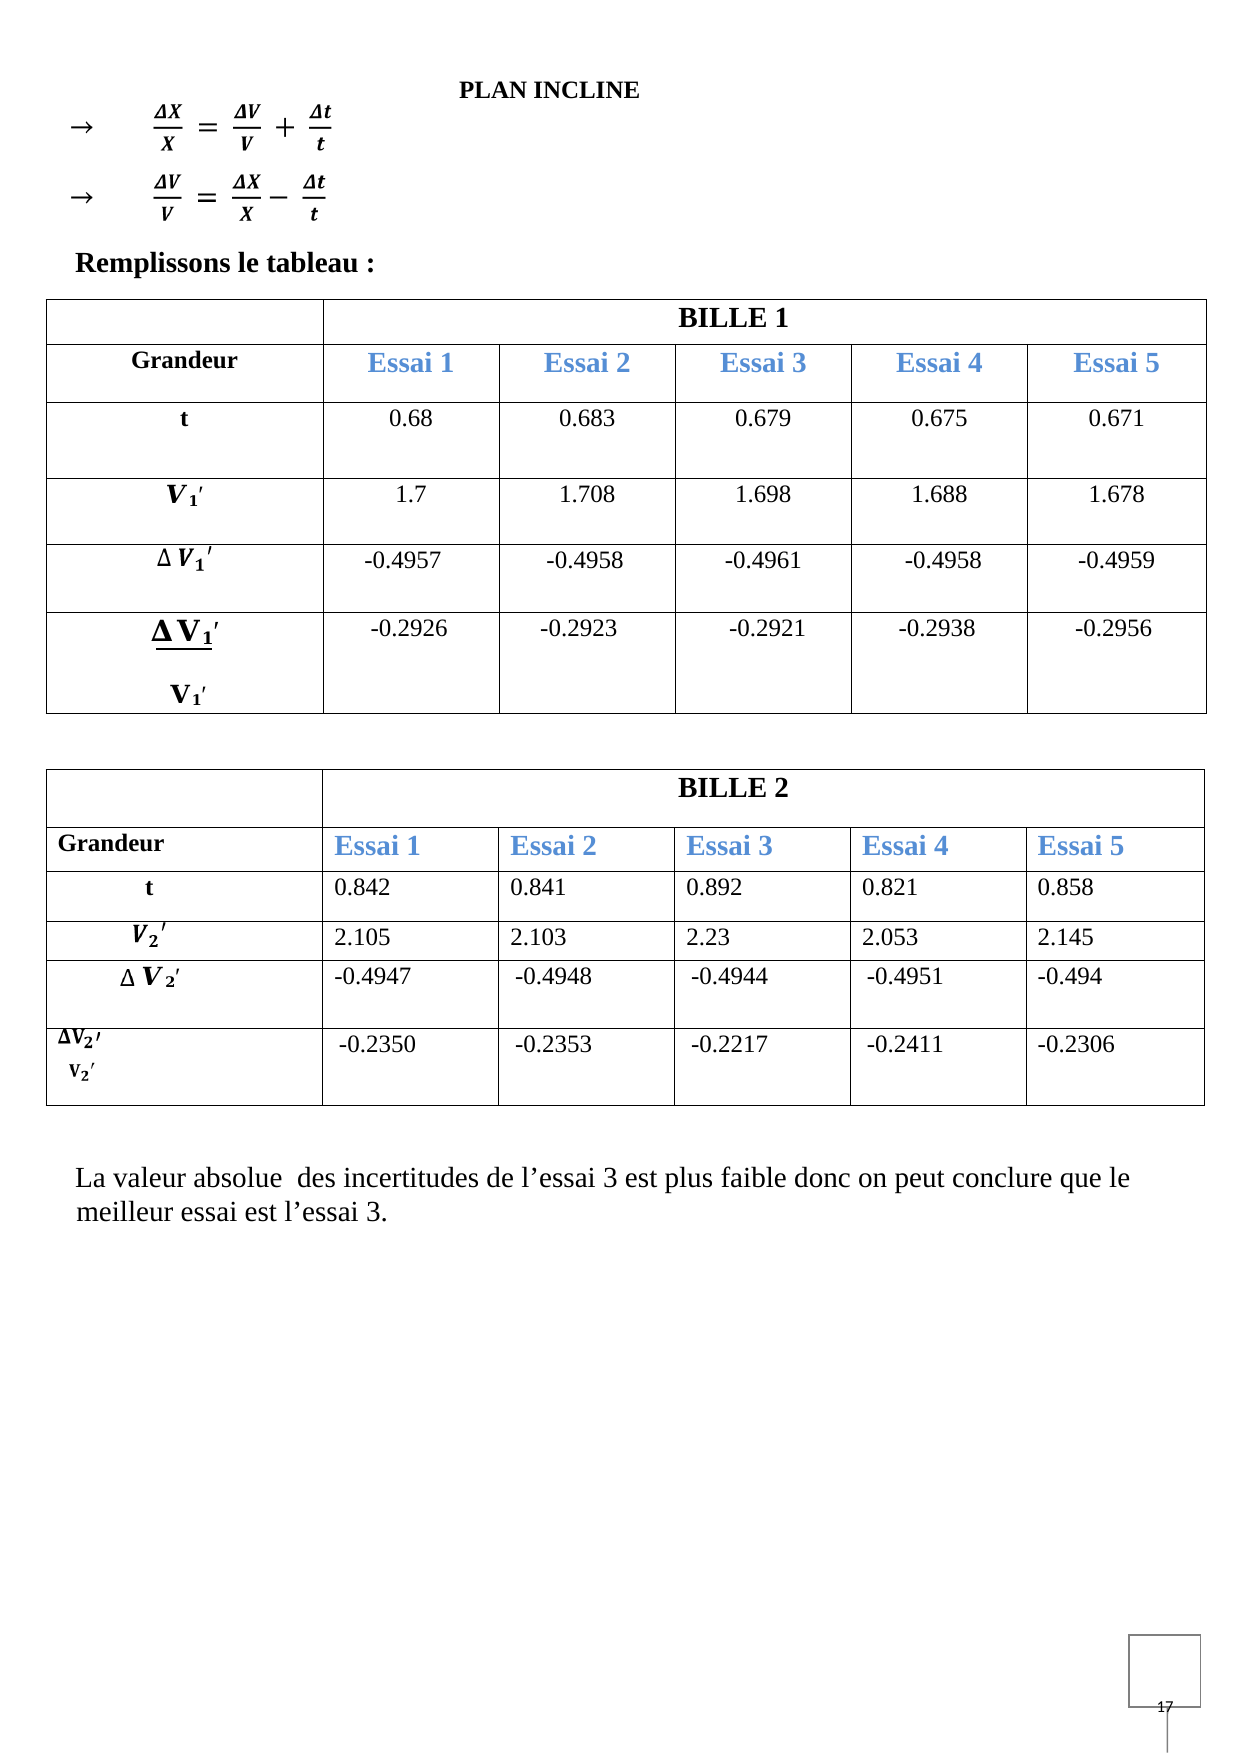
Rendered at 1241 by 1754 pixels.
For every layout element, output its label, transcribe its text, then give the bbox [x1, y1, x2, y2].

table_cell 0.671 [1028, 403, 1206, 478]
table_cell -0.4957 [324, 545, 499, 612]
table_cell 0.821 [851, 872, 1026, 921]
table_cell Essai 2 [499, 828, 674, 871]
table_cell 𝚫𝐕𝟏′ 𝐕𝟏′ [47, 613, 323, 713]
picture [119, 968, 135, 986]
table_cell 1.7 [324, 479, 499, 544]
table_cell 2.105 [323, 922, 498, 960]
table_cell Essai 1 [323, 828, 498, 871]
table_cell -0.2921 [676, 613, 851, 713]
table_header BILLE 1 [324, 300, 1206, 344]
table_cell -0.4959 [1028, 545, 1206, 612]
table_cell [47, 922, 322, 960]
table_cell Essai 3 [675, 828, 850, 871]
table_header [851, 770, 1026, 827]
picture [132, 922, 166, 947]
table_cell Grandeur [47, 345, 323, 402]
text La valeur absolue des incertitudes de l’essai 3 est plus faible donc on peut conclure que le meilleur essai est l’essai 3. [75, 1160, 1204, 1227]
text Remplissons le tableau : [75, 245, 1203, 278]
table_cell -0.2926 [324, 613, 499, 713]
table_cell t [47, 403, 323, 478]
table_cell 0.679 [676, 403, 851, 478]
table_cell Essai 2 [500, 345, 675, 402]
table_cell -0.2353 [499, 1029, 674, 1105]
table_cell -0.2923 [500, 613, 675, 713]
table_cell 0.892 [675, 872, 850, 921]
table_cell 0.68 [324, 403, 499, 478]
table_cell -0.2411 [851, 1029, 1026, 1105]
table_cell -0.4958 [500, 545, 675, 612]
table_cell 2.145 [1027, 922, 1204, 960]
table_cell t [47, 872, 322, 921]
table_header [47, 300, 323, 344]
picture [57, 1029, 100, 1081]
table_cell 0.842 [323, 872, 498, 921]
table_cell -0.2217 [675, 1029, 850, 1105]
table_header [47, 770, 322, 827]
table_cell -0.2956 [1028, 613, 1206, 713]
table_cell 0.675 [852, 403, 1027, 478]
table_cell Essai 4 [852, 345, 1027, 402]
table_cell -0.2938 [852, 613, 1027, 713]
table_cell -0.2306 [1027, 1029, 1204, 1105]
table_cell -0.4961 [676, 545, 851, 612]
table_cell -0.4948 [499, 961, 674, 1028]
table_cell Essai 4 [851, 828, 1026, 871]
table_cell -0.494 [1027, 961, 1204, 1028]
table_cell Essai 1 [324, 345, 499, 402]
picture [70, 103, 332, 221]
table_cell 1.678 [1028, 479, 1206, 544]
table_header [1026, 770, 1204, 827]
table_cell Essai 5 [1028, 345, 1206, 402]
table_cell [47, 545, 323, 612]
table_cell -0.4951 [851, 961, 1026, 1028]
table_cell Grandeur [47, 828, 322, 871]
table_cell 2.23 [675, 922, 850, 960]
table_cell 0.841 [499, 872, 674, 921]
picture [156, 545, 212, 571]
table_cell 1.698 [676, 479, 851, 544]
table_cell 0.683 [500, 403, 675, 478]
table_cell 𝑽𝟐′ [47, 961, 322, 1028]
table_cell -0.4958 [852, 545, 1027, 612]
table_cell -0.4947 [323, 961, 498, 1028]
table_cell 2.053 [851, 922, 1026, 960]
table_header BILLE 2 [323, 770, 851, 827]
table_cell 1.688 [852, 479, 1027, 544]
table_cell 0.858 [1027, 872, 1204, 921]
table_cell 2.103 [499, 922, 674, 960]
table_cell -0.2350 [323, 1029, 498, 1105]
table_cell 𝑽𝟏′ [47, 479, 323, 544]
table_cell Essai 5 [1027, 828, 1204, 871]
table_cell 1.708 [500, 479, 675, 544]
table_cell Essai 3 [676, 345, 851, 402]
table_cell -0.4944 [675, 961, 850, 1028]
table_cell [47, 1029, 322, 1105]
